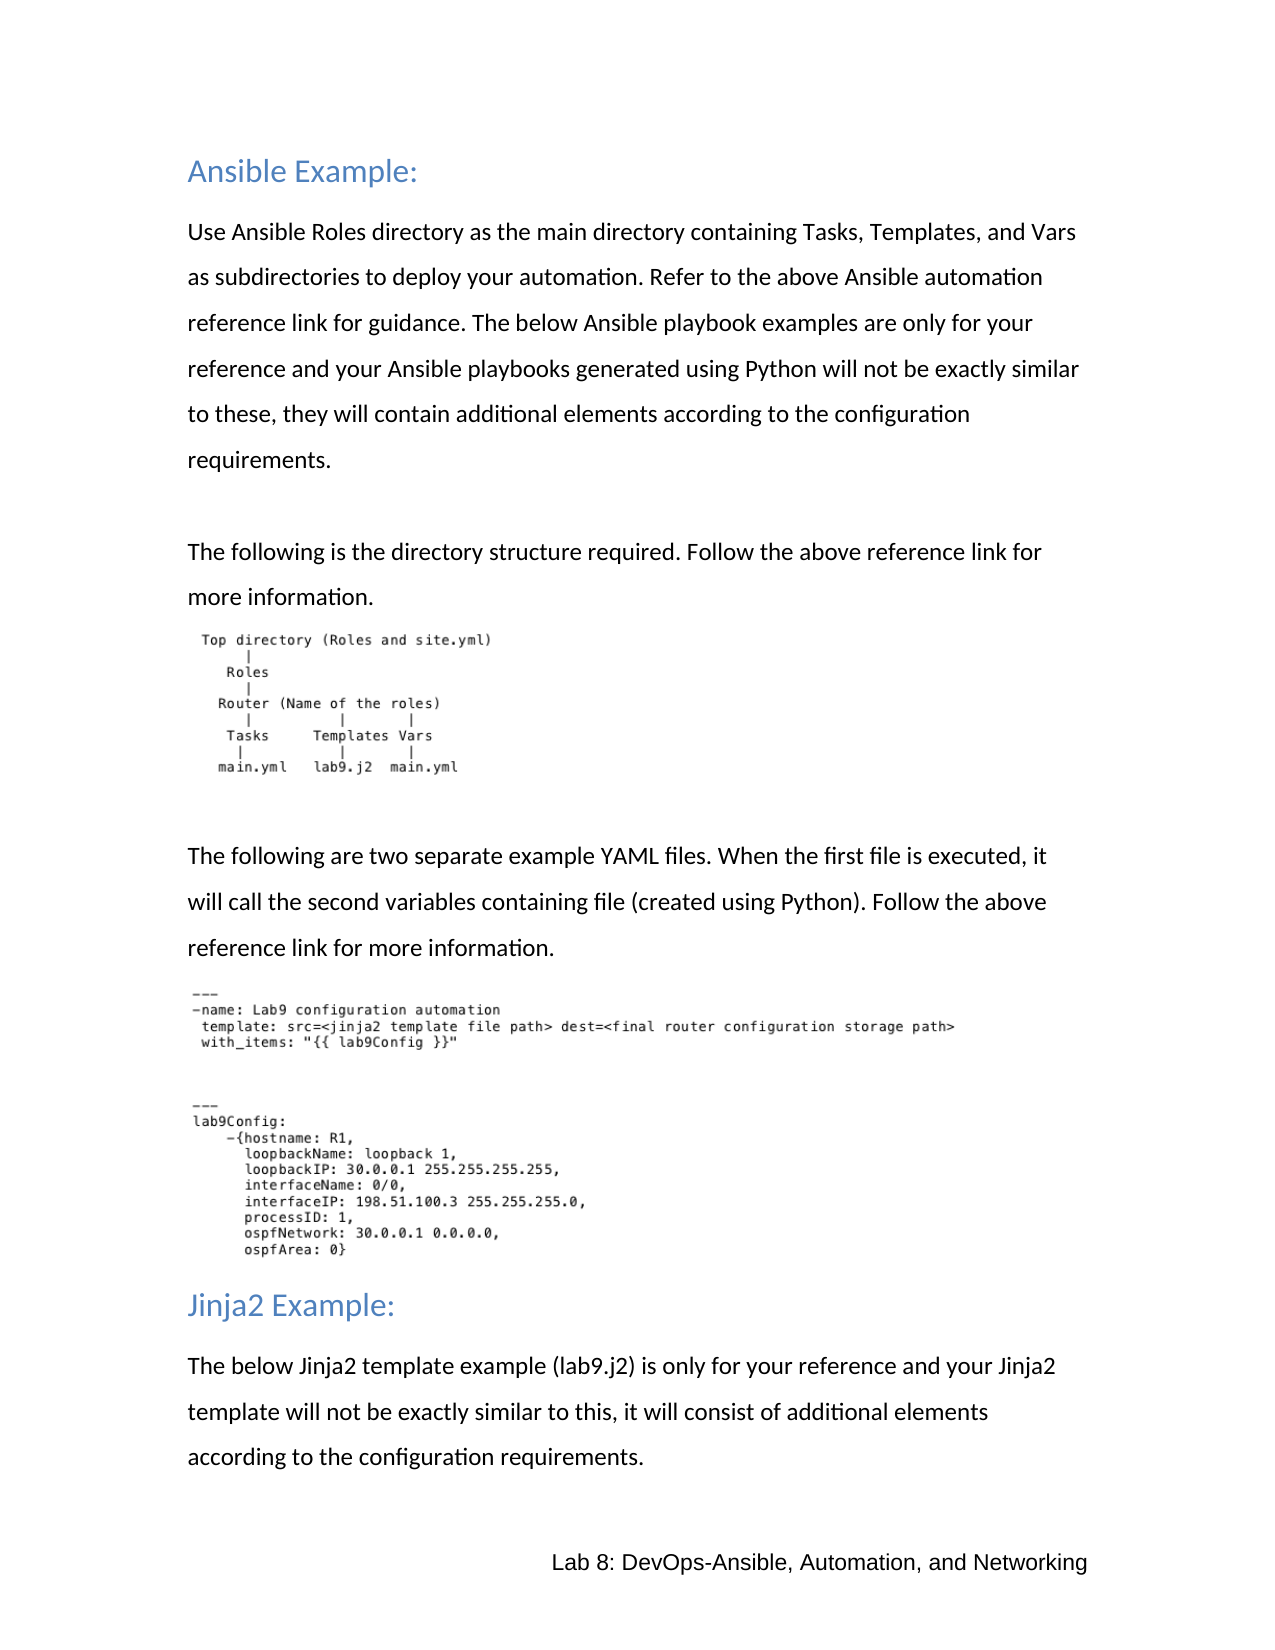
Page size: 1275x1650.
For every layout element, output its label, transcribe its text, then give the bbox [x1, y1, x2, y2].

picture [187, 627, 553, 782]
text Use Ansible Roles directory as the main directory containing Tasks, Templates, and Vars as subdirectories to deploy your automation. Refer to the above Ansible automation reference link for guidance. The below Ansible playbook examples are only for your reference and your Ansible playbooks generated using Python will not be exactly similar to these, they will contain additional elements according to the configuration requirements. [187, 216, 1087, 475]
text The following is the directory structure required. Follow the above reference link for more information. [187, 536, 1087, 612]
text Ansible Example: [187, 150, 1087, 191]
text Jinja2 Example: [187, 1284, 1087, 1325]
text The following are two separate example YAML files. When the first file is executed, it will call the second variables containing file (created using Python). Follow the above reference link for more information. [187, 840, 1087, 962]
picture [187, 977, 1009, 1272]
text The below Jinja2 template example (lab9.j2) is only for your reference and your Jinja2 template will not be exactly similar to this, it will consist of additional elements according to the configuration requirements. [187, 1350, 1087, 1472]
